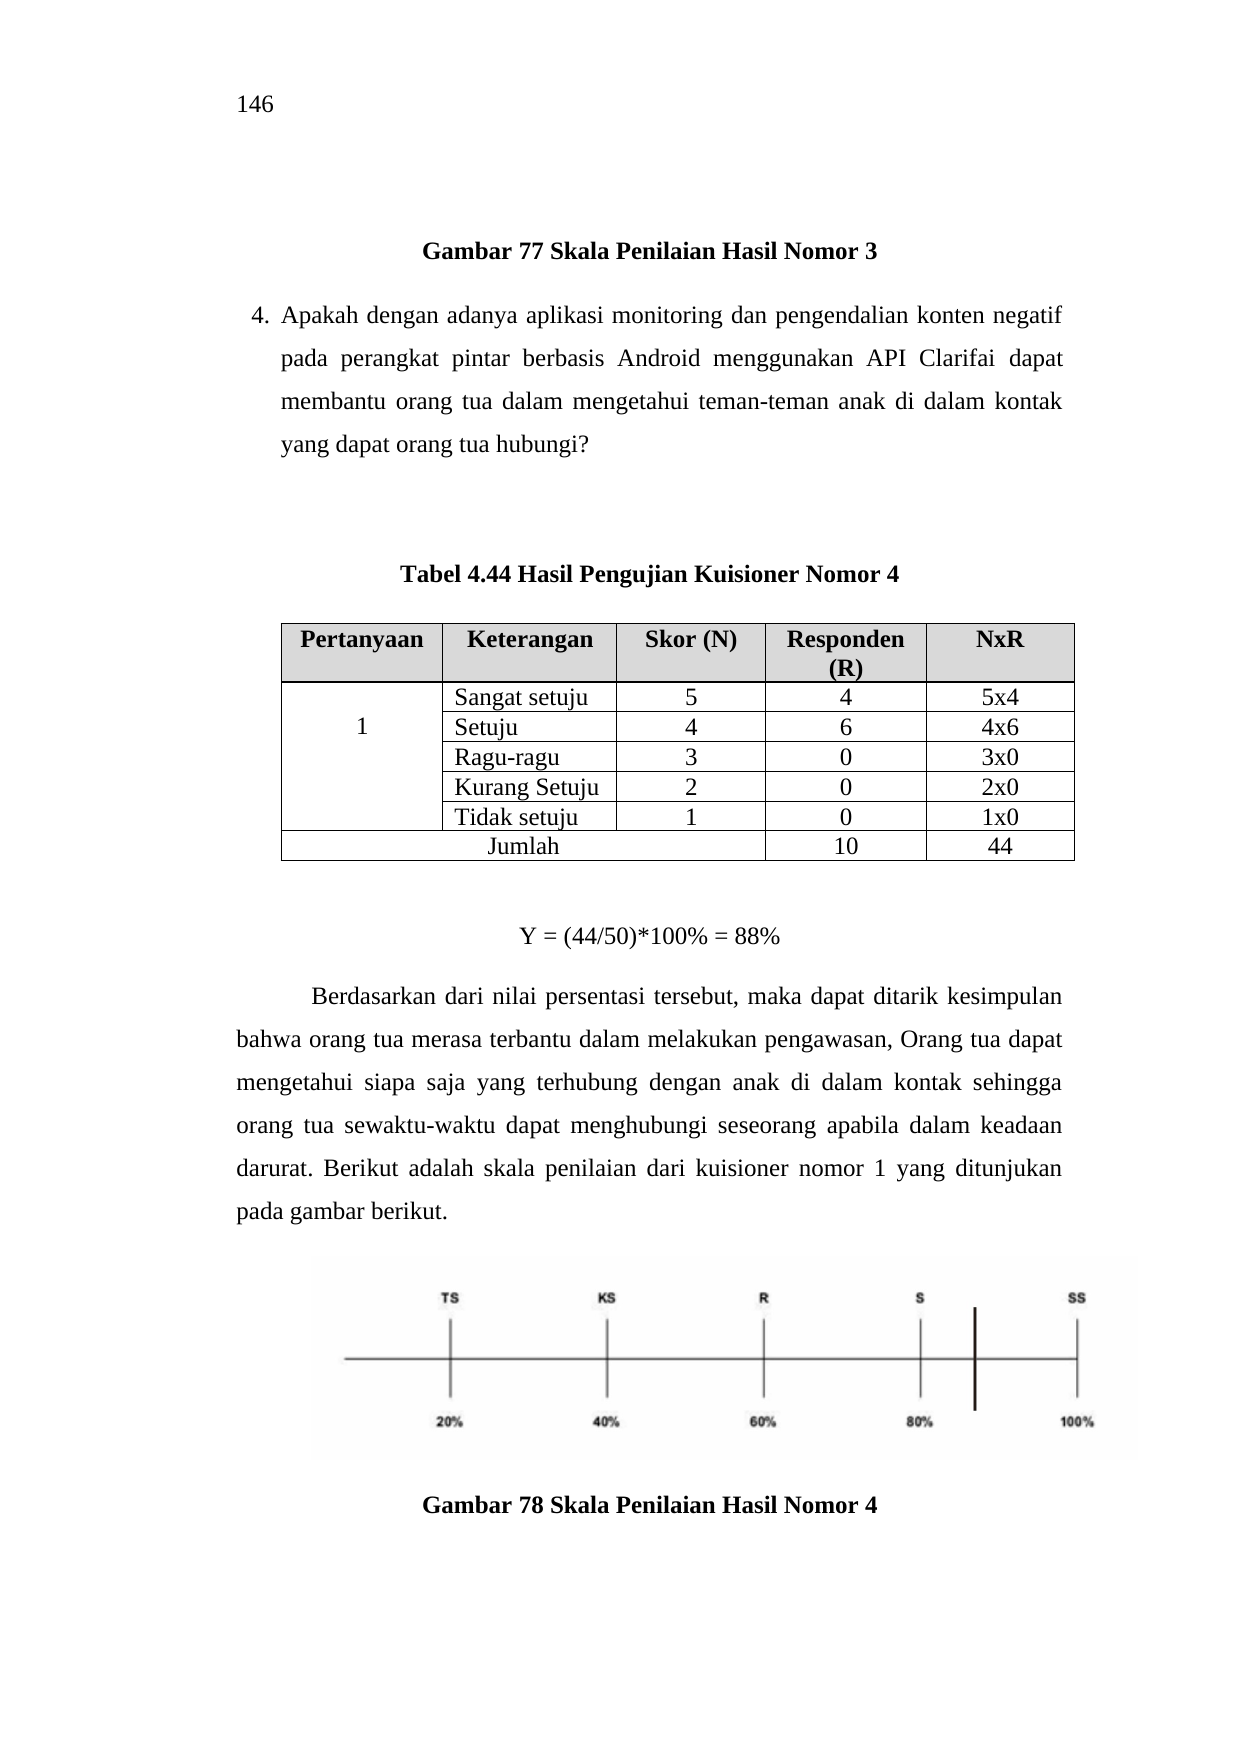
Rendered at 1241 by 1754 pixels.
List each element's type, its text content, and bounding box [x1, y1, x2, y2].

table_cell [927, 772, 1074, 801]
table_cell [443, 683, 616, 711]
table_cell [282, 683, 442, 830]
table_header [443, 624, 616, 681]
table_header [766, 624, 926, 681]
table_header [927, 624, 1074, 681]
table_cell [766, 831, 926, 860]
list Apakah dengan adanya aplikasi monitoring dan pengendalian konten negatif pada perangkat pintar berbasis Android menggunakan API Clarifai dapat membantu orang tua dalam mengetahui teman-teman anak di dalam kontak yang dapat orang tua hubungi? [251, 300, 1063, 458]
text Berdasarkan dari nilai persentasi tersebut, maka dapat ditarik kesimpulan bahwa orang tua merasa terbantu dalam melakukan pengawasan, Orang tua dapat mengetahui siapa saja yang terhubung dengan anak di dalam kontak sehingga orang tua sewaktu-waktu dapat menghubungi seseorang apabila dalam keadaan darurat. Berikut adalah skala penilaian dari kuisioner nomor 1 yang ditunjukan pada gambar berikut. [236, 981, 1063, 1225]
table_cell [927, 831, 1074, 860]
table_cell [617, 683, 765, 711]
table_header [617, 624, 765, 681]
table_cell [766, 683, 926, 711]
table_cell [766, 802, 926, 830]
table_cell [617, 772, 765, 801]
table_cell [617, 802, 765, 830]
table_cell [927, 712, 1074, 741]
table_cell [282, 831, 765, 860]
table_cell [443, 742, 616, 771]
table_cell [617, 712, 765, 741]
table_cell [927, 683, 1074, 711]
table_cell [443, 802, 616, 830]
text Y = (44/50)*100% = 88% [236, 921, 1063, 950]
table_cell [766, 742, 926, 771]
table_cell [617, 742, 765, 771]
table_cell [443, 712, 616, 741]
picture [311, 1256, 1138, 1460]
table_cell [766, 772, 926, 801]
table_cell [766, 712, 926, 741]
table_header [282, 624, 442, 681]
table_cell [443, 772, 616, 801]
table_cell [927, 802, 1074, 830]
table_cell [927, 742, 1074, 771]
